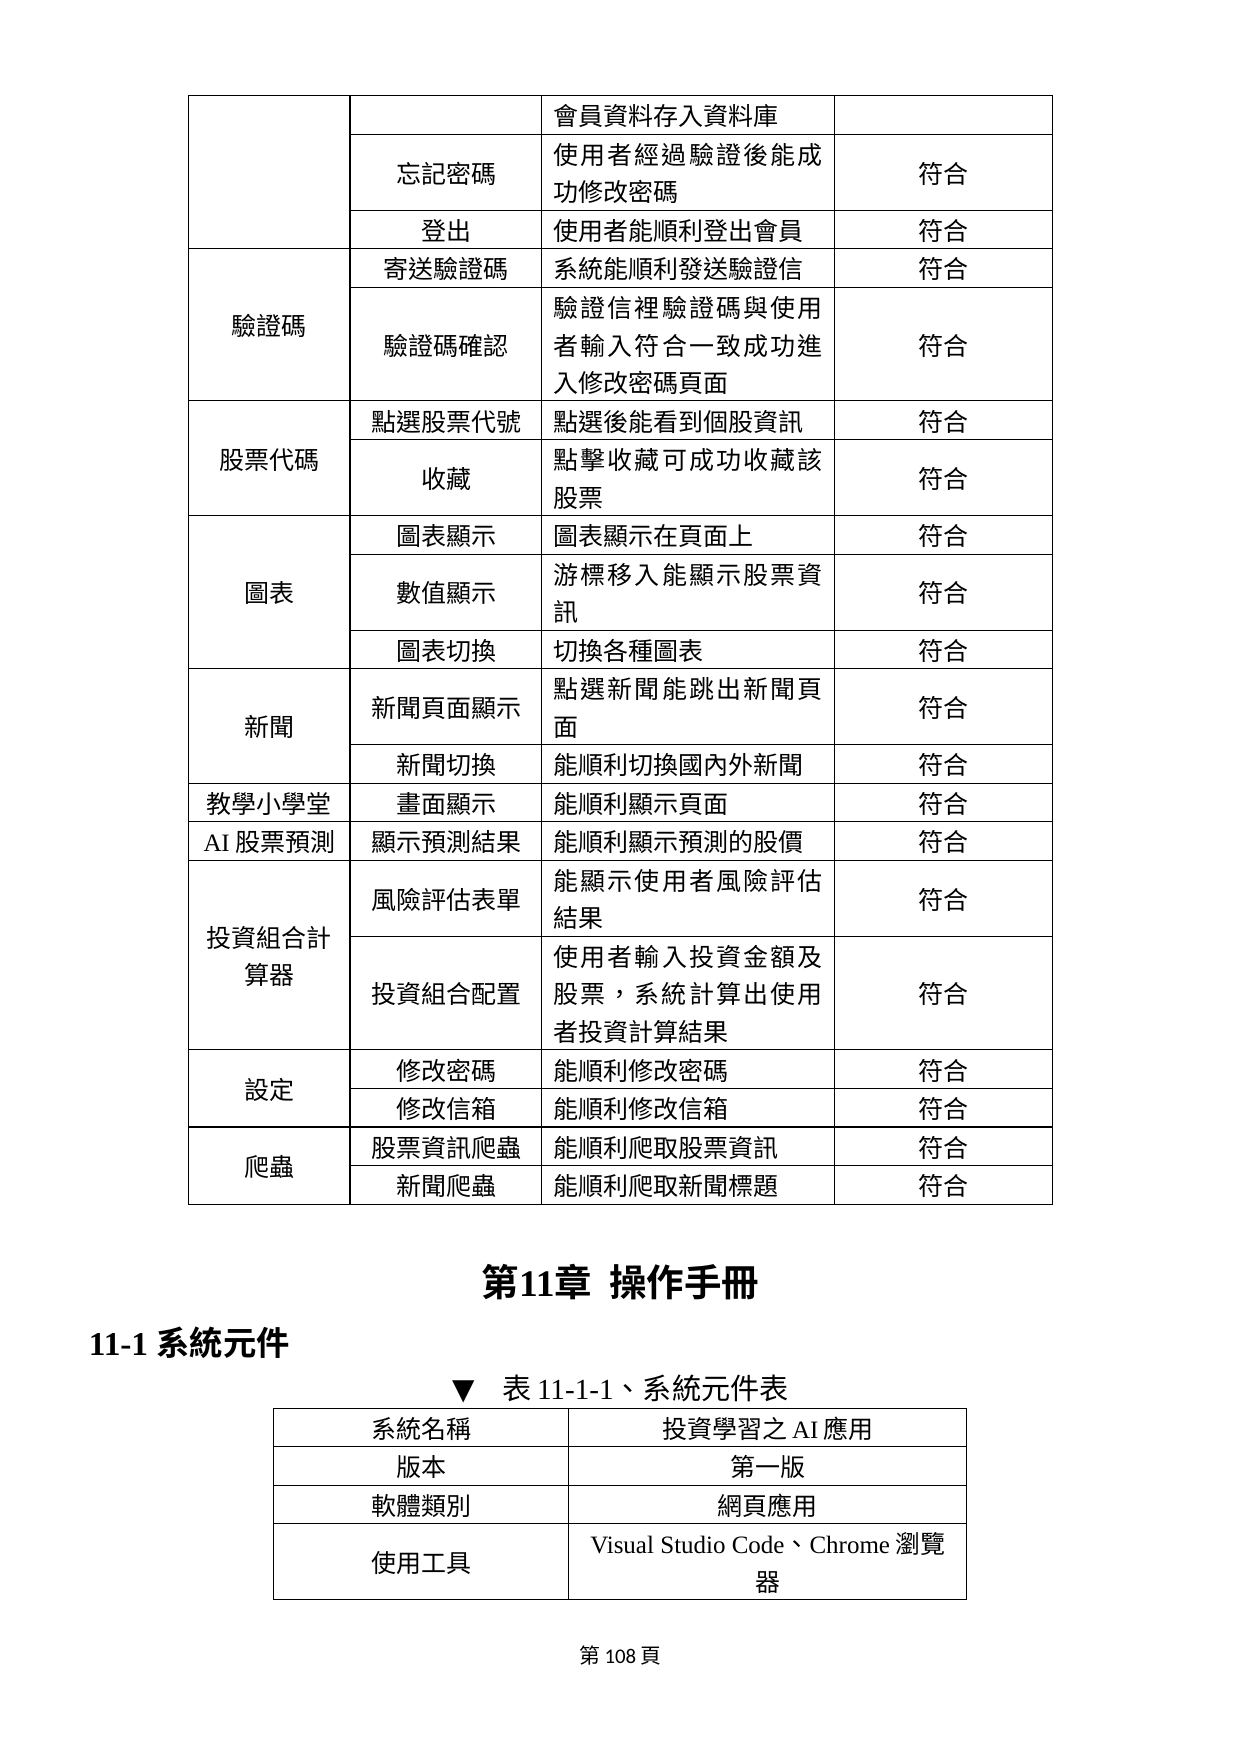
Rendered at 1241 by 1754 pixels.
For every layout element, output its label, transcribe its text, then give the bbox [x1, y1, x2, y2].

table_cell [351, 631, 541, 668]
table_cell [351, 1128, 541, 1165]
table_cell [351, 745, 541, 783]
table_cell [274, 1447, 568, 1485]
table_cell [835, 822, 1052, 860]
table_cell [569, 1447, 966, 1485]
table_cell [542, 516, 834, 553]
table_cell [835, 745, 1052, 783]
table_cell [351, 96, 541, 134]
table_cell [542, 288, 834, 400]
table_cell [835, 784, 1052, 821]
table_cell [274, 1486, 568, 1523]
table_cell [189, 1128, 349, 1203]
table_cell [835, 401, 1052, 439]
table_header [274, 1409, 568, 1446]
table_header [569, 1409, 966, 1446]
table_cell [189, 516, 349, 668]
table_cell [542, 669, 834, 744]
subtitle 操作手冊 [89, 1242, 1152, 1317]
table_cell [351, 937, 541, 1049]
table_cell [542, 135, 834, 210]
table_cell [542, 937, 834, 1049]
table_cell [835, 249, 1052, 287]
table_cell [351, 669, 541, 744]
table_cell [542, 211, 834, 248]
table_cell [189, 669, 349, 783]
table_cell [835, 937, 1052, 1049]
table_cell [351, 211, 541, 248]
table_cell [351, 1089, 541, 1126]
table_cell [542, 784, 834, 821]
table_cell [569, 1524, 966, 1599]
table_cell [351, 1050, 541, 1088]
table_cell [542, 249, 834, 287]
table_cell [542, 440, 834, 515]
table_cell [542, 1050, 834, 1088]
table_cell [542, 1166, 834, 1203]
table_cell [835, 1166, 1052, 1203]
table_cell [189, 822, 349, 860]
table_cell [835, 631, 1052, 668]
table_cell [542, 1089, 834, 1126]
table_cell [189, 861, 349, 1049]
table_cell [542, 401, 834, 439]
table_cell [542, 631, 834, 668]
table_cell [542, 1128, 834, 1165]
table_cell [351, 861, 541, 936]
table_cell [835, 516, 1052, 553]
text 表11-1-1、系統元件表 [89, 1365, 1152, 1408]
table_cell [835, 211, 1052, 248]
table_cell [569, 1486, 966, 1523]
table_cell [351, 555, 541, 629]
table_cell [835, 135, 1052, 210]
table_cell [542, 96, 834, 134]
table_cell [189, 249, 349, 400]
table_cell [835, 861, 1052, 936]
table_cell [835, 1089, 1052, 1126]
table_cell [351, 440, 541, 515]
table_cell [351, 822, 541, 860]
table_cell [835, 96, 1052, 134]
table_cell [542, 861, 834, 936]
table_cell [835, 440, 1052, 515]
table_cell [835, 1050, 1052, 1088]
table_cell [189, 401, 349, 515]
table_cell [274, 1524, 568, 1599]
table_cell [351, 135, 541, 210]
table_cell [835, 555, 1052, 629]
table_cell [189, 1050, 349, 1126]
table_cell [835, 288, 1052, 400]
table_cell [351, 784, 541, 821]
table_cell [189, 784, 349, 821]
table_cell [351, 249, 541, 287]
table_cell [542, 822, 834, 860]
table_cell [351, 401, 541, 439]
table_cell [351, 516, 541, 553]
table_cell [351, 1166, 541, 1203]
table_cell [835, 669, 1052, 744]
subtitle 系統元件 [89, 1317, 1152, 1365]
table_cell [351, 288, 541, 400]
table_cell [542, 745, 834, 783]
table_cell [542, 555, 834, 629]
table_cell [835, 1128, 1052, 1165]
